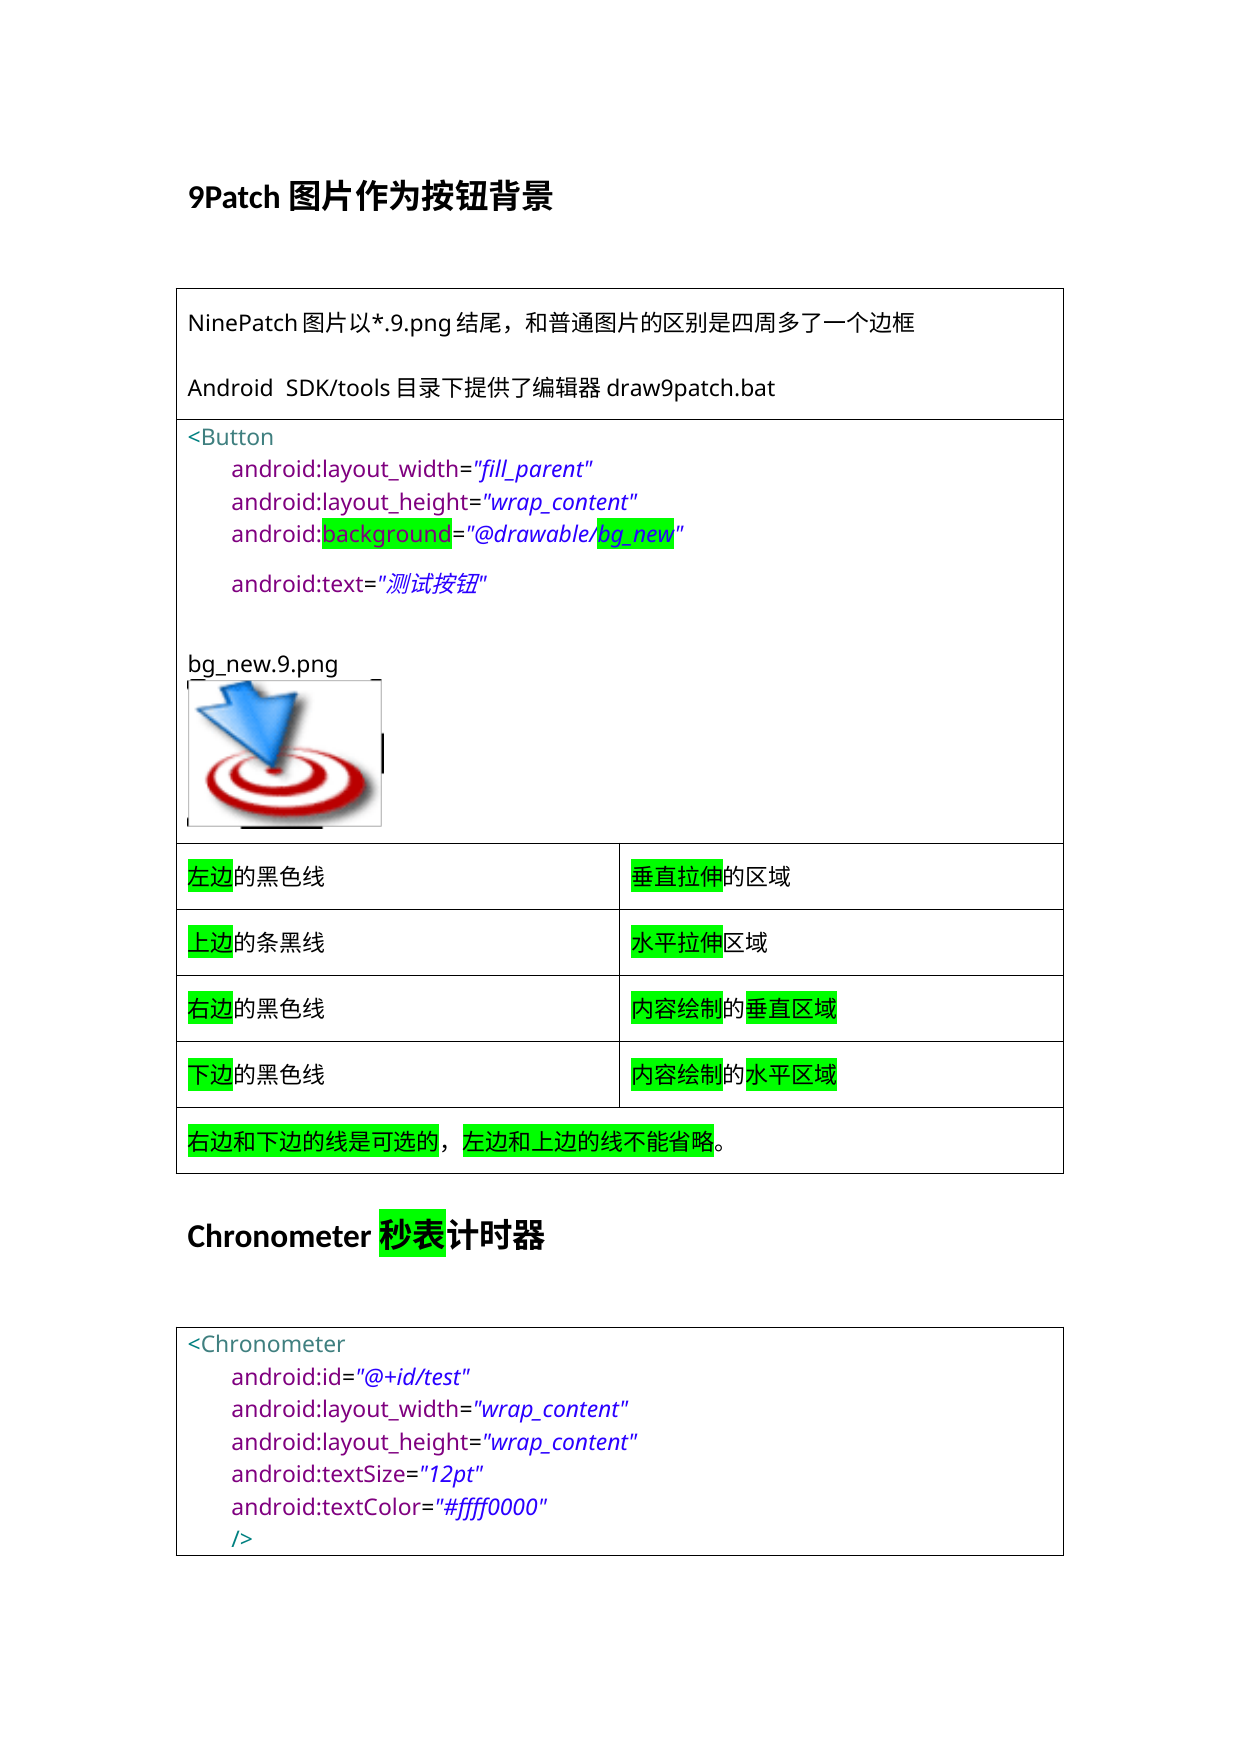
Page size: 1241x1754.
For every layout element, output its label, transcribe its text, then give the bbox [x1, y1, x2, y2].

table_cell <Button android:layout_width="fill_parent" android:layout_height="wrap_content" android:background="@drawable/bg_new" android:text="测试按钮" bg_new.9.png [177, 420, 1063, 842]
picture [187, 679, 384, 829]
table_cell 左边的黑色线 [177, 844, 619, 908]
table_cell 上边的条黑线 [177, 910, 619, 974]
subtitle Chronometer 秒表计时器 [187, 1201, 1053, 1266]
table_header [177, 1328, 1063, 1555]
table_cell 内容绘制的垂直区域 [620, 976, 1063, 1041]
table_header NinePatch图片以*.9.png结尾，和普通图片的区别是四周多了一个边框 Android SDK/tools目录下提供了编辑器draw9patch.bat [177, 289, 1063, 419]
subtitle 9Patch 图片作为按钮背景 [187, 162, 1053, 227]
table_cell 水平拉伸区域 [620, 910, 1063, 974]
table_cell 右边的黑色线 [177, 976, 619, 1041]
table_cell 垂直拉伸的区域 [620, 844, 1063, 908]
table_cell 下边的黑色线 [177, 1042, 619, 1107]
table_cell 右边和下边的线是可选的，左边和上边的线不能省略。 [177, 1108, 1063, 1173]
table_cell 内容绘制的水平区域 [620, 1042, 1063, 1107]
